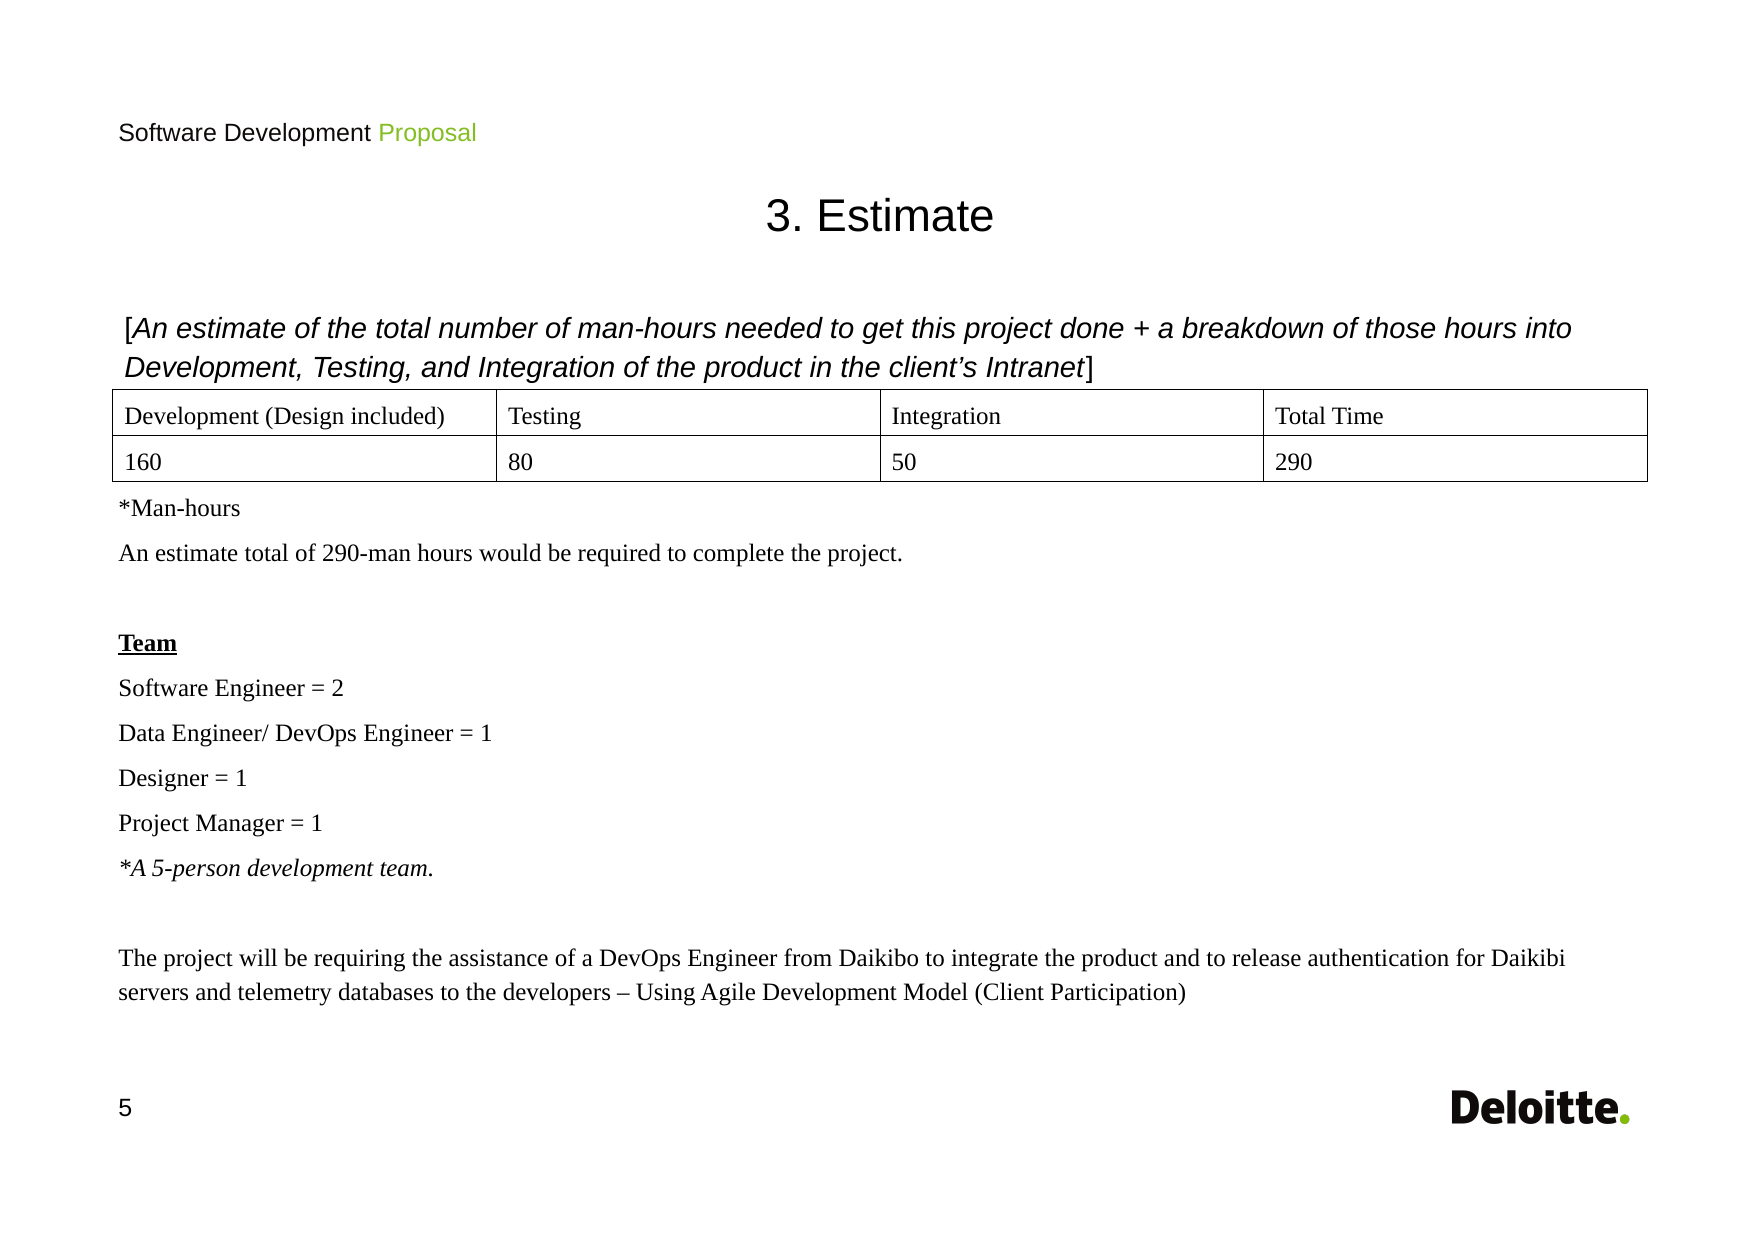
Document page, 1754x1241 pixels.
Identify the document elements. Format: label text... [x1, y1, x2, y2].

table_cell 80 [497, 436, 880, 481]
table_header Integration [881, 390, 1263, 434]
text *A 5-person development team. [118, 853, 1636, 882]
text [An estimate of the total number of man-hours needed to get this project done + a breakdown of those hours into Development, Testing, and Integration of the product in the client’s Intranet] [124, 311, 1636, 383]
text An estimate total of 290-man hours would be required to complete the project. [118, 538, 1636, 567]
text Team [118, 628, 1636, 657]
table_cell 290 [1264, 436, 1647, 481]
picture [1448, 1084, 1633, 1130]
text Data Engineer/ DevOps Engineer = 1 [118, 718, 1636, 747]
text 3. Estimate [124, 188, 1636, 241]
text The project will be requiring the assistance of a DevOps Engineer from Daikibo to integrate the product and to release authentication for Daikibi servers and telemetry databases to the developers – Using Agile Development Model (Client Participation) [118, 943, 1636, 1005]
text *Man-hours [118, 493, 1636, 522]
text Designer = 1 [118, 763, 1636, 792]
table_cell 160 [113, 436, 496, 481]
text Software Engineer = 2 [118, 673, 1636, 702]
table_header Total Time [1264, 390, 1647, 434]
table_header Development (Design included) [113, 390, 496, 434]
table_cell 50 [881, 436, 1263, 481]
table_header Testing [497, 390, 880, 434]
text Project Manager = 1 [118, 808, 1636, 837]
